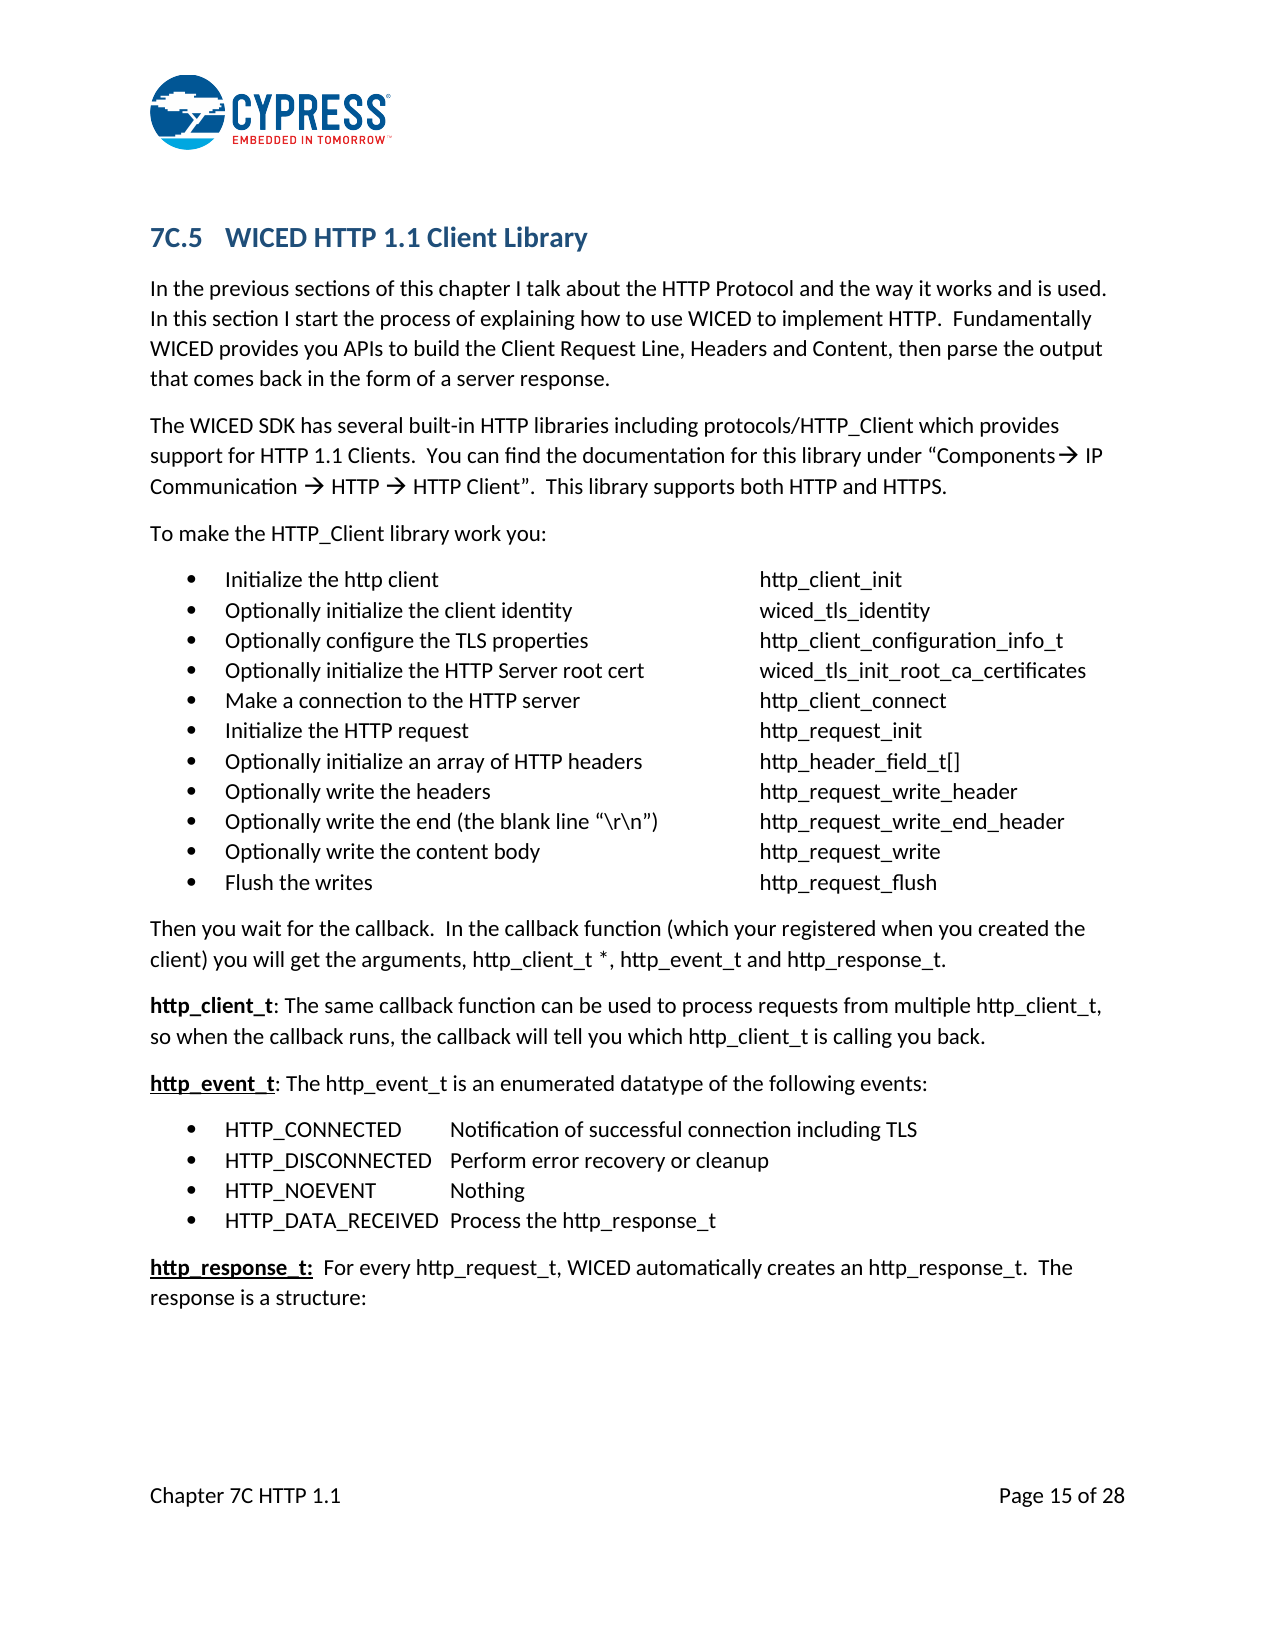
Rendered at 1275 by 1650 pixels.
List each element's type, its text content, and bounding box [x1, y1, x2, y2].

list Optionally initialize an array of HTTP headers http_header_field_t[] [187, 747, 1125, 775]
list Optionally initialize the HTTP Server root cert wiced_tls_init_root_ca_certificates [187, 656, 1125, 684]
list Optionally write the content body http_request_write [187, 837, 1125, 865]
list HTTP_NOEVENT Nothing [187, 1176, 1125, 1204]
list Flush the writes http_request_flush [187, 868, 1125, 896]
list HTTP_DATA_RECEIVED Process the http_response_t [187, 1206, 1125, 1234]
text Then you wait for the callback. In the callback function (which your registered when you created the client) you will get the arguments, http_client_t *, http_event_t and http_response_t. [150, 914, 1125, 973]
list Optionally configure the TLS properties http_client_configuration_info_t [187, 626, 1125, 654]
list Make a connection to the HTTP server http_client_connect [187, 686, 1125, 714]
picture [150, 75, 392, 150]
text http_event_t: The http_event_t is an enumerated datatype of the following events: [150, 1069, 1125, 1097]
list Initialize the http client http_client_init [187, 566, 1125, 593]
list Optionally write the end (the blank line “\r\n”) http_request_write_end_header [187, 807, 1125, 835]
text The WICED SDK has several built-in HTTP libraries including protocols/HTTP_Client which provides support for HTTP 1.1 Clients. You can find the documentation for this library under “Components IP Communication HTTP HTTP Client”. This library supports both HTTP and HTTPS. [150, 411, 1125, 500]
list Optionally initialize the client identity wiced_tls_identity [187, 596, 1125, 624]
text To make the HTTP_Client library work you: [150, 519, 1125, 547]
text http_response_t: For every http_request_t, WICED automatically creates an http_response_t. The response is a structure: [150, 1253, 1125, 1311]
text In the previous sections of this chapter I talk about the HTTP Protocol and the way it works and is used. In this section I start the process of explaining how to use WICED to implement HTTP. Fundamentally WICED provides you APIs to build the Client Request Line, Headers and Content, then parse the output that comes back in the form of a server response. [150, 274, 1125, 392]
subtitle WICED HTTP 1.1 Client Library [150, 219, 1125, 254]
list HTTP_CONNECTED Notification of successful connection including TLS [187, 1116, 1125, 1143]
text http_client_t: The same callback function can be used to process requests from multiple http_client_t, so when the callback runs, the callback will tell you which http_client_t is calling you back. [150, 992, 1125, 1050]
list Optionally write the headers http_request_write_header [187, 777, 1125, 805]
list Initialize the HTTP request http_request_init [187, 717, 1125, 744]
list HTTP_DISCONNECTED Perform error recovery or cleanup [187, 1146, 1125, 1174]
